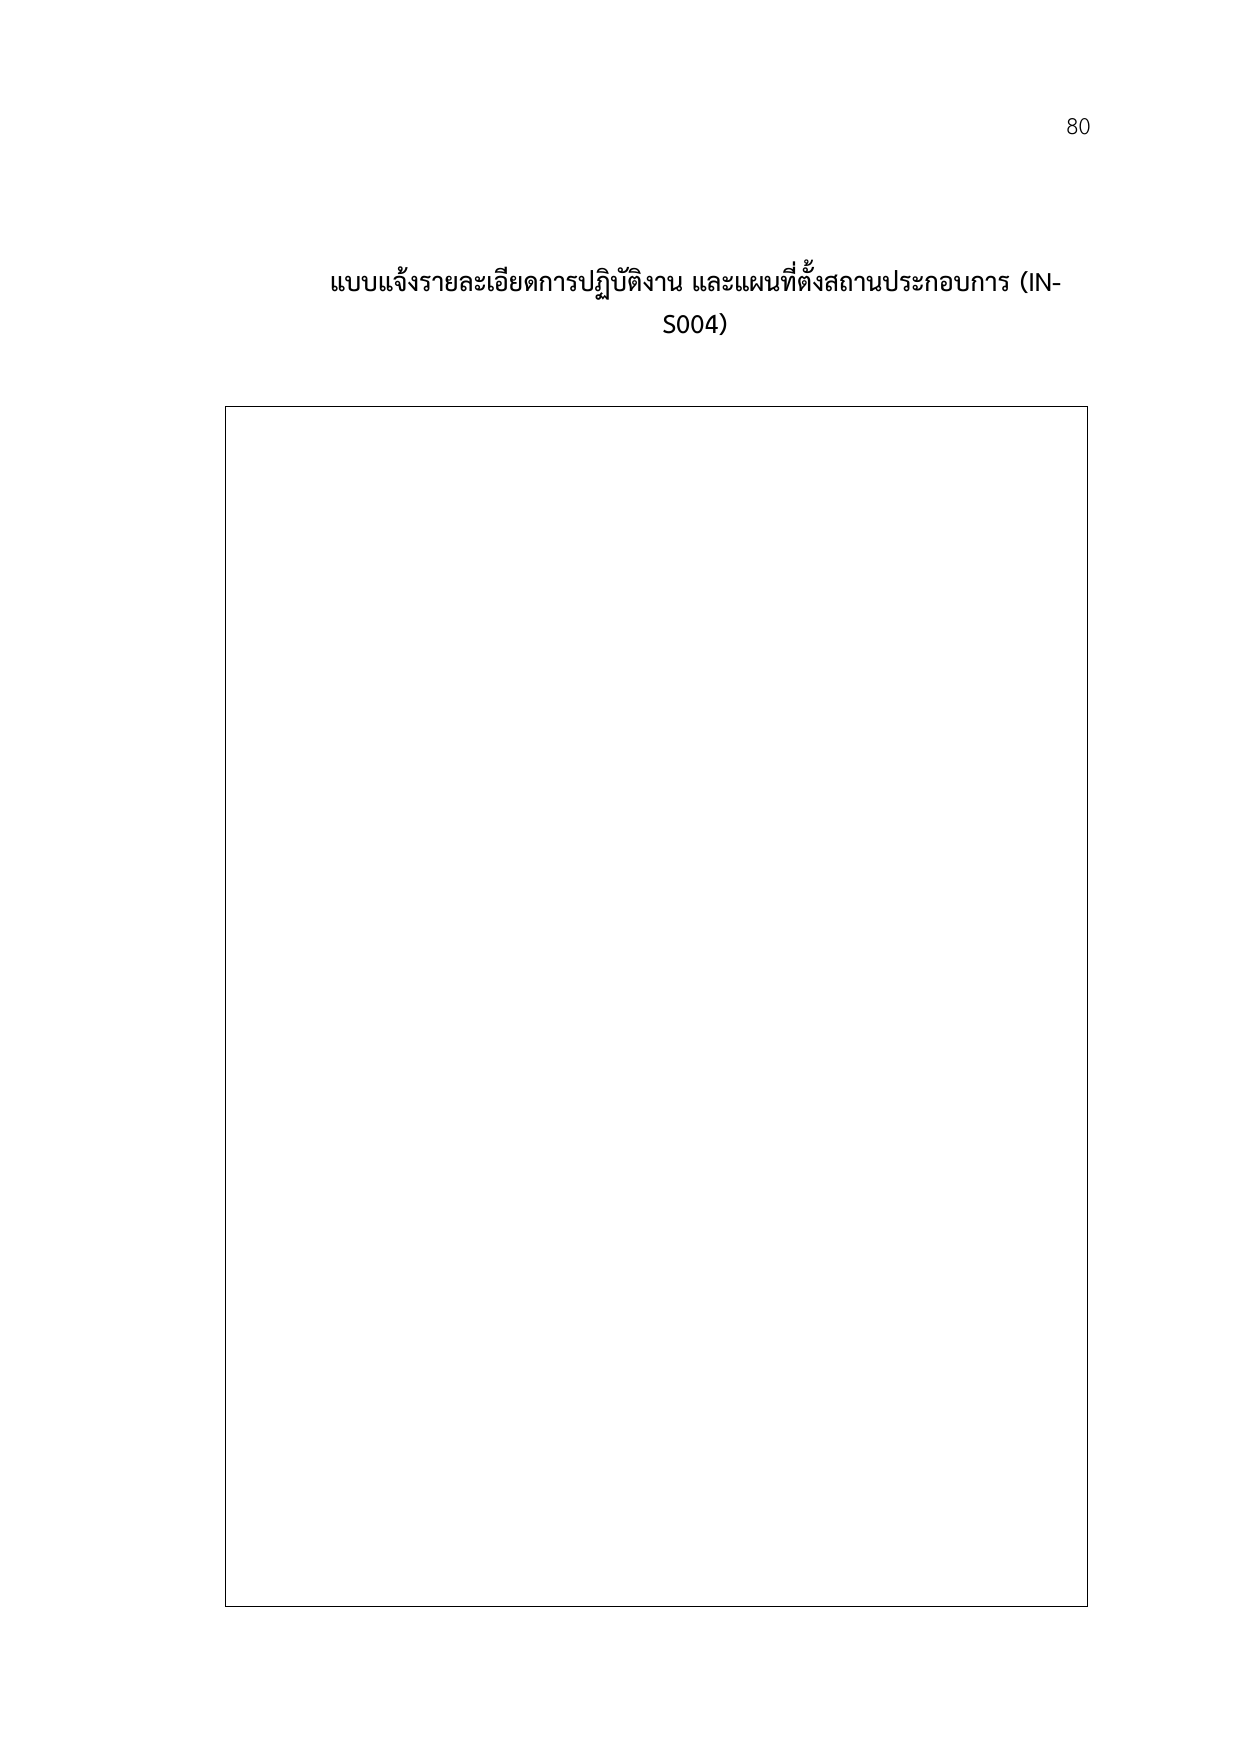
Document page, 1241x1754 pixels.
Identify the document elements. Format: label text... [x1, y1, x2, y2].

subtitle แบบแจ้งรายละเอียดการปฏิบัติงาน และแผนที่ตั้งสถานประกอบการ (IN-S004) [300, 258, 1090, 343]
